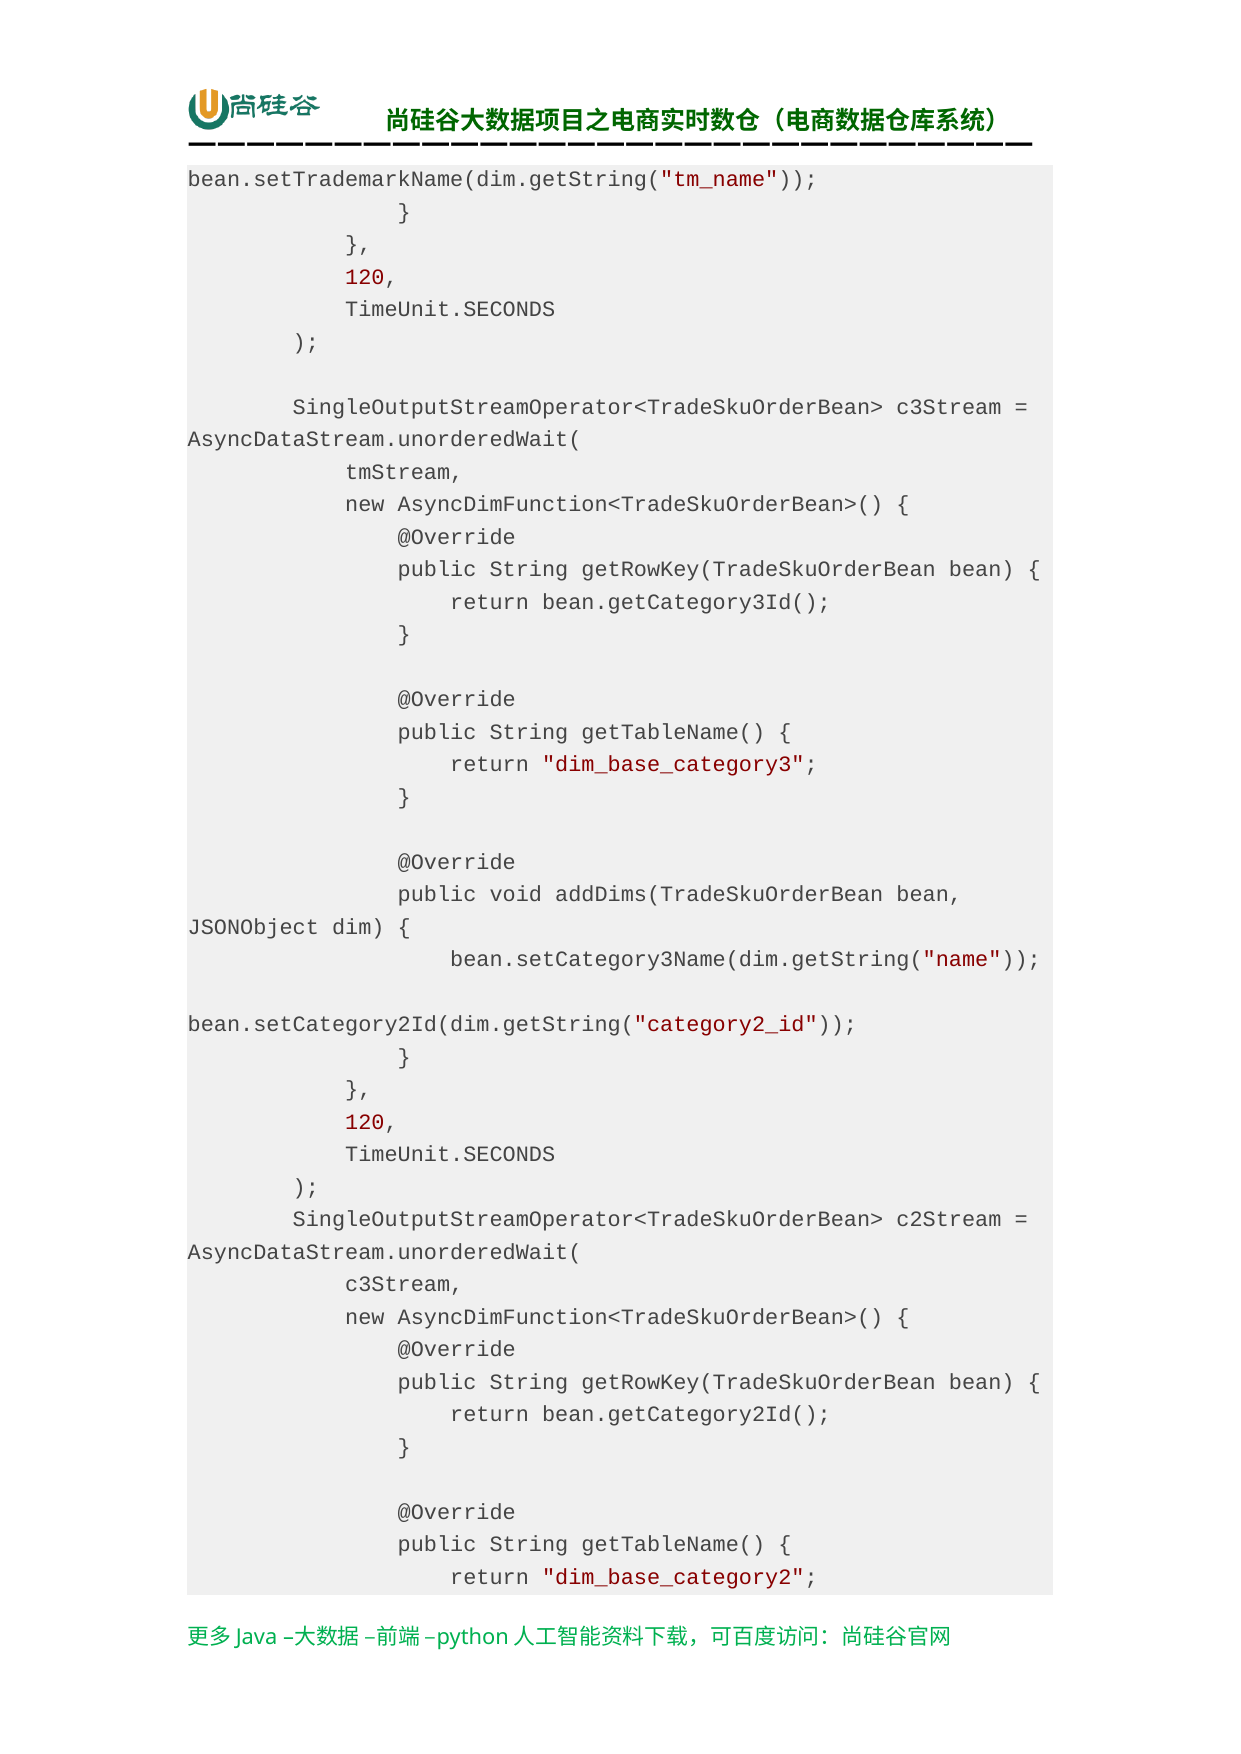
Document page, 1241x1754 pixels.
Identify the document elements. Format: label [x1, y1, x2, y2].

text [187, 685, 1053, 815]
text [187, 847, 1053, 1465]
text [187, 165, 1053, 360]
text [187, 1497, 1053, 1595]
picture [187, 88, 320, 130]
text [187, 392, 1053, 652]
